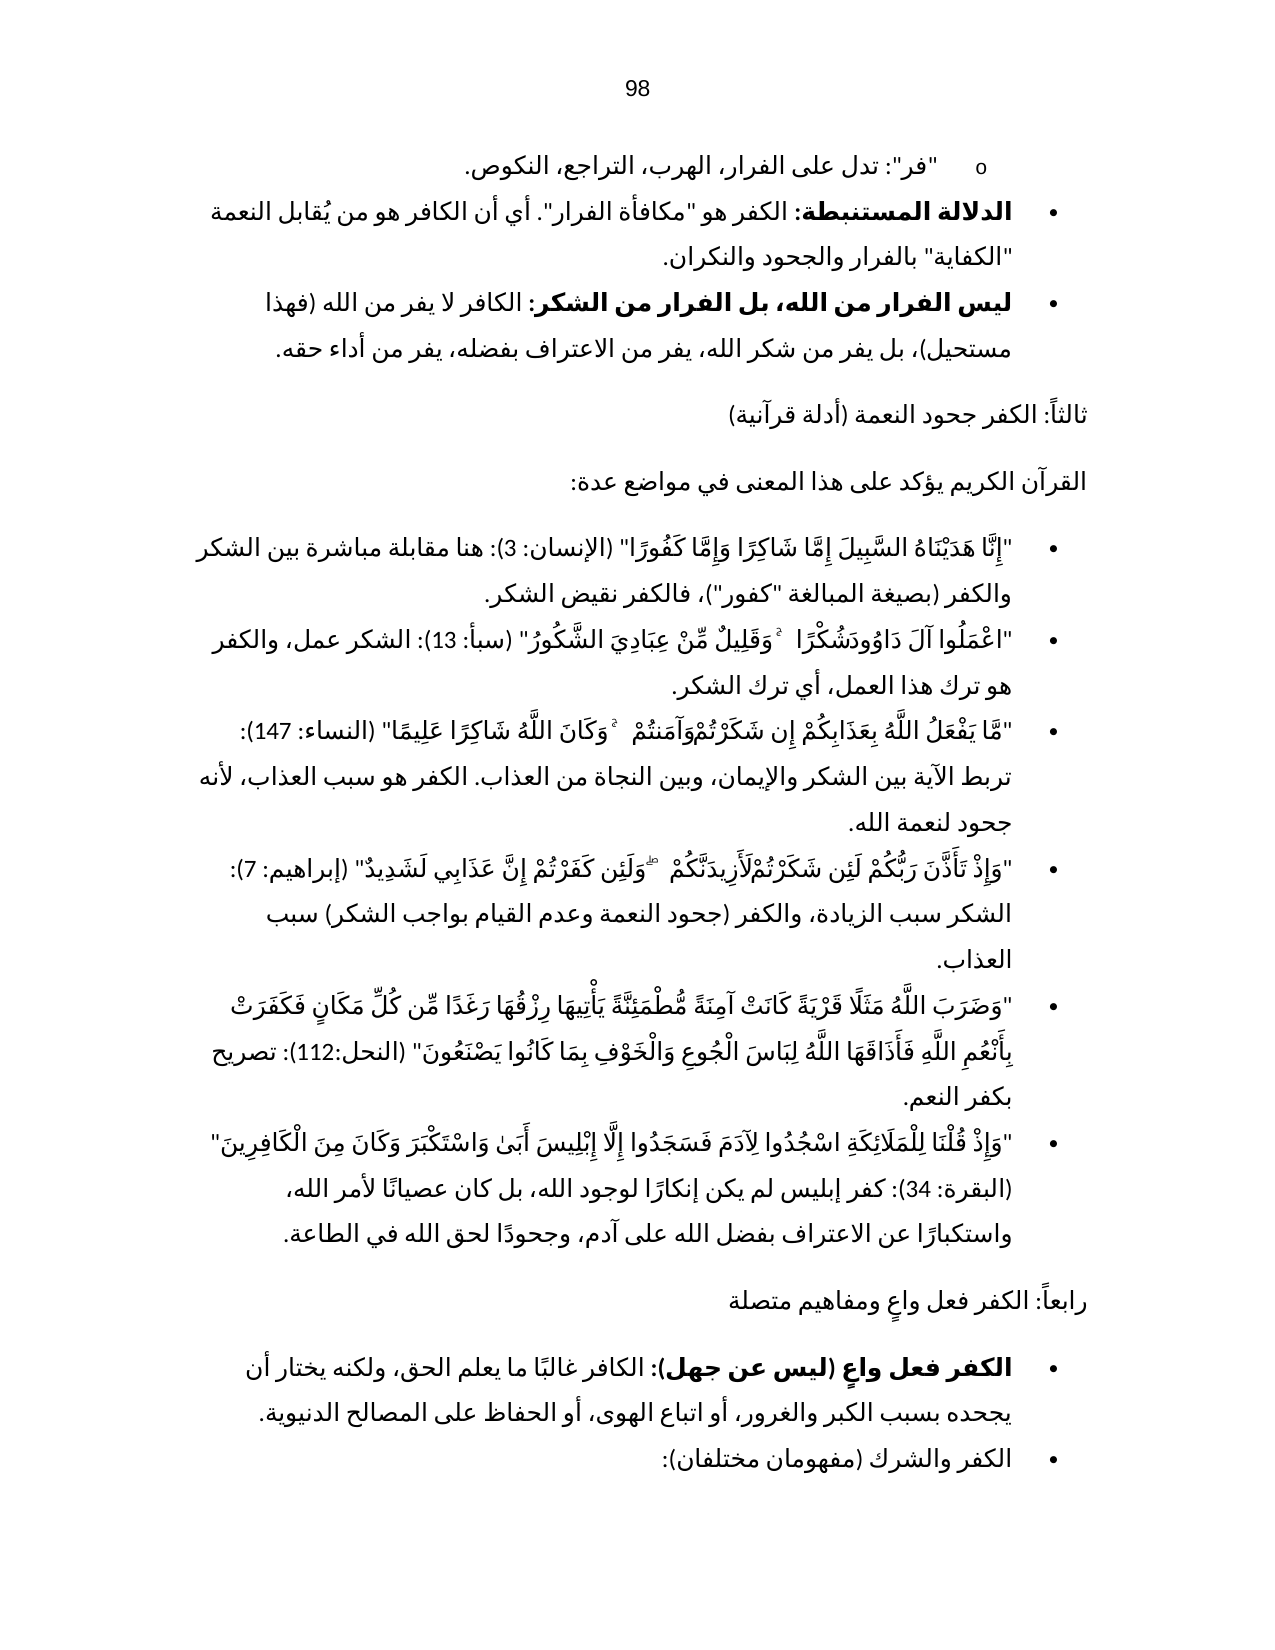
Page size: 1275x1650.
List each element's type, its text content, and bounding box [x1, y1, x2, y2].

list ليس الفرار من الله، بل الفرار من الشكر: الكافر لا يفر من الله (فهذا مستحيل)، بل يفر من شكر الله، يفر من الاعتراف بفضله، يفر من أداء حقه. [187, 287, 1050, 363]
list الكفر فعل واعٍ (ليس عن جهل): الكافر غالبًا ما يعلم الحق، ولكنه يختار أن يجحده بسبب الكبر والغرور، أو اتباع الهوى، أو الحفاظ على المصالح الدنيوية. [187, 1352, 1050, 1428]
list "وَإِذْ قُلْنَا لِلْمَلَائِكَةِ اسْجُدُوا لِآدَمَ فَسَجَدُوا إِلَّا إِبْلِيسَ أَبَىٰ وَاسْتَكْبَرَ وَكَانَ مِنَ الْكَافِرِينَ" (البقرة: 34): كفر إبليس لم يكن إنكارًا لوجود الله، بل كان عصيانًا لأمر الله، واستكبارًا عن الاعتراف بفضل الله على آدم، وجحودًا لحق الله في الطاعة. [187, 1127, 1050, 1249]
text ثالثاً: الكفر جحود النعمة (أدلة قرآنية) [187, 399, 1087, 430]
list "وَضَرَبَ اللَّهُ مَثَلًا قَرْيَةً كَانَتْ آمِنَةً مُّطْمَئِنَّةً يَأْتِيهَا رِزْقُهَا رَغَدًا مِّن كُلِّ مَكَانٍ فَكَفَرَتْ بِأَنْعُمِ اللَّهِ فَأَذَاقَهَا اللَّهُ لِبَاسَ الْجُوعِ وَالْخَوْفِ بِمَا كَانُوا يَصْنَعُونَ" (النحل:112): تصريح بكفر النعم. [187, 990, 1050, 1112]
list الكفر والشرك (مفهومان مختلفان): [187, 1443, 1050, 1474]
list "اعْمَلُوا آلَ دَاوُودَ شُكْرًا ۚ وَقَلِيلٌ مِّنْ عِبَادِيَ الشَّكُورُ" (سبأ: 13): الشكر عمل، والكفر هو ترك هذا العمل، أي ترك الشكر. [187, 624, 1050, 700]
list "وَإِذْ تَأَذَّنَ رَبُّكُمْ لَئِن شَكَرْتُمْ لَأَزِيدَنَّكُمْ ۖ وَلَئِن كَفَرْتُمْ إِنَّ عَذَابِي لَشَدِيدٌ" (إبراهيم: 7): الشكر سبب الزيادة، والكفر (جحود النعمة وعدم القيام بواجب الشكر) سبب العذاب. [187, 853, 1050, 975]
list الدلالة المستنبطة: الكفر هو "مكافأة الفرار". أي أن الكافر هو من يُقابل النعمة "الكفاية" بالفرار والجحود والنكران. [187, 196, 1050, 272]
text رابعاً: الكفر فعل واعٍ ومفاهيم متصلة [187, 1285, 1087, 1316]
list "مَّا يَفْعَلُ اللَّهُ بِعَذَابِكُمْ إِن شَكَرْتُمْ وَآمَنتُمْ ۚ وَكَانَ اللَّهُ شَاكِرًا عَلِيمًا" (النساء: 147): تربط الآية بين الشكر والإيمان، وبين النجاة من العذاب. الكفر هو سبب العذاب، لأنه جحود لنعمة الله. [187, 716, 1050, 837]
text القرآن الكريم يؤكد على هذا المعنى في مواضع عدة: [187, 466, 1087, 497]
list "فر": تدل على الفرار، الهرب، التراجع، النكوص. [187, 150, 975, 181]
list "إِنَّا هَدَيْنَاهُ السَّبِيلَ إِمَّا شَاكِرًا وَإِمَّا كَفُورًا" (الإنسان: 3): هنا مقابلة مباشرة بين الشكر والكفر (بصيغة المبالغة "كفور")، فالكفر نقيض الشكر. [187, 533, 1050, 609]
